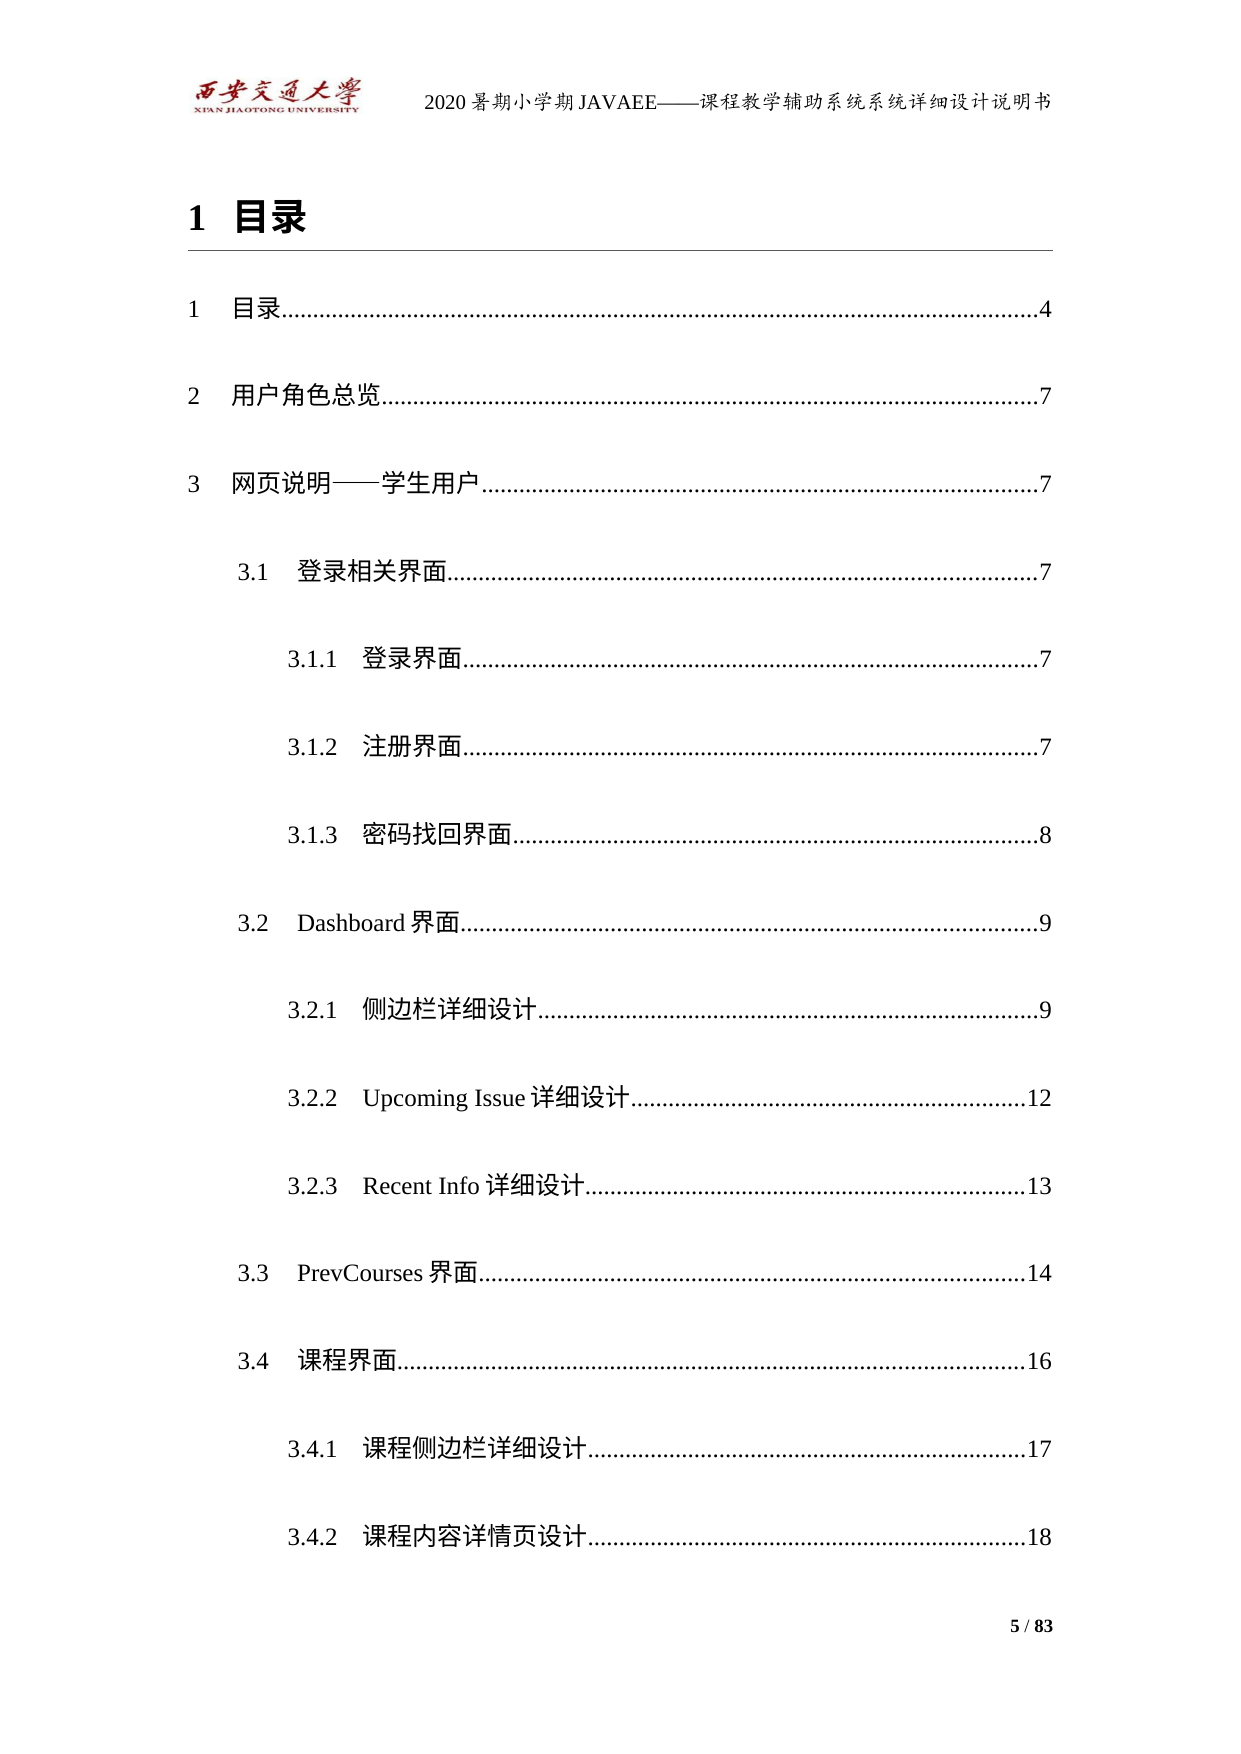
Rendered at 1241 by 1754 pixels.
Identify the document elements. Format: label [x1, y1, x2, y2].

picture [189, 77, 364, 114]
